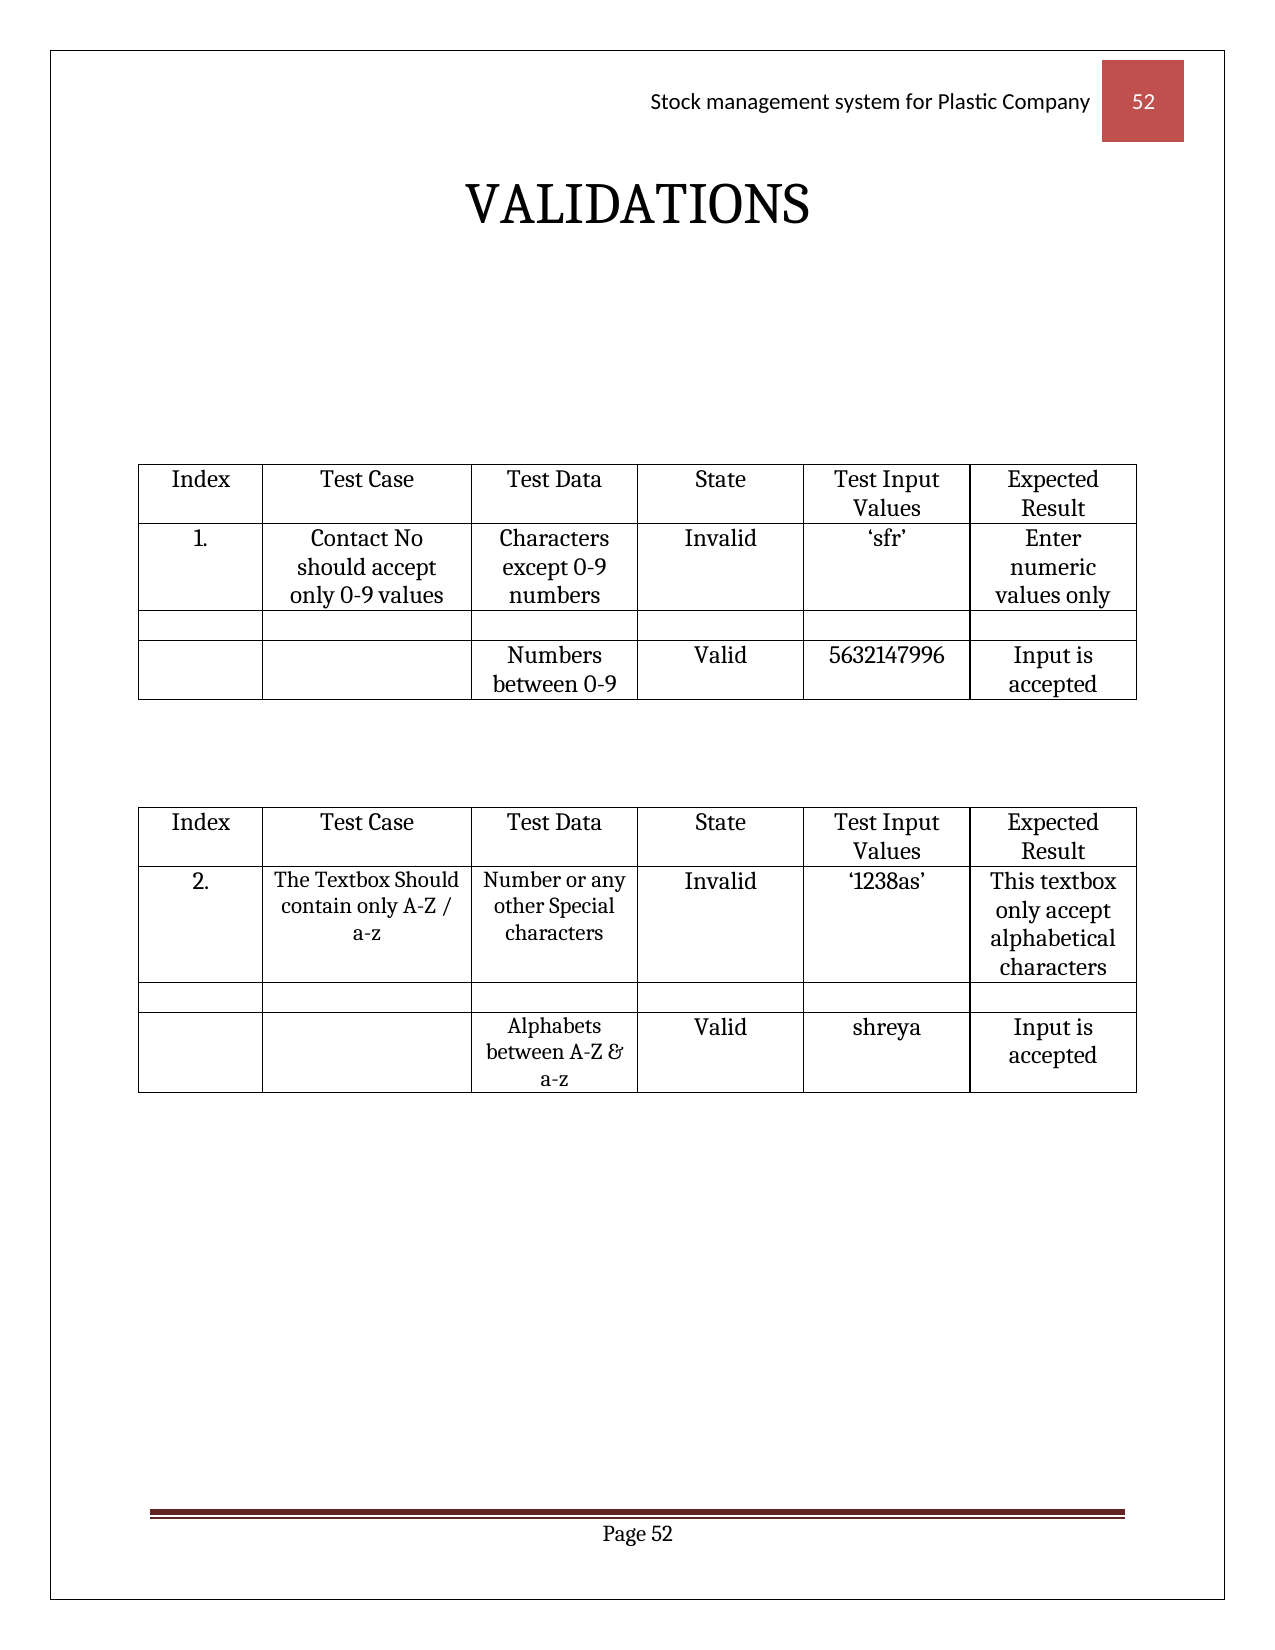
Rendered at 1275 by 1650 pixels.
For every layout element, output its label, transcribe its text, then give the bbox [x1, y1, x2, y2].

table_header Test Data [472, 465, 637, 523]
table_header Test Case [263, 808, 471, 866]
table_cell Enter numeric values only [971, 524, 1136, 610]
table_cell The Textbox Should contain only A-Z / a-z [263, 867, 471, 982]
table_header Test Input Values [804, 465, 969, 523]
table_header Expected Result [971, 808, 1136, 866]
table_cell [263, 1013, 471, 1092]
table_cell Valid [638, 1013, 803, 1092]
table_cell 5632147996 [804, 641, 969, 698]
table_cell [263, 611, 471, 640]
table_cell ‘1238as’ [804, 867, 969, 982]
text VALIDATIONS [150, 171, 1125, 238]
table_cell Invalid [638, 867, 803, 982]
table_cell [139, 1013, 262, 1092]
table_cell [139, 983, 262, 1012]
table_cell Valid [638, 641, 803, 698]
table_header State [638, 465, 803, 523]
table_cell [638, 611, 803, 640]
table_cell [804, 611, 969, 640]
table_cell 2. [139, 867, 262, 982]
table_header State [638, 808, 803, 866]
table_cell Invalid [638, 524, 803, 610]
table_cell [263, 641, 471, 698]
table_cell [638, 983, 803, 1012]
table_header Test Data [472, 808, 637, 866]
table_cell [804, 983, 969, 1012]
table_header Index [139, 465, 262, 523]
table_header Test Input Values [804, 808, 969, 866]
table_cell Input is accepted [971, 641, 1136, 698]
table_cell [472, 983, 637, 1012]
table_cell [472, 611, 637, 640]
table_header Index [139, 808, 262, 866]
table_cell [139, 641, 262, 698]
table_cell [263, 983, 471, 1012]
table_header Expected Result [971, 465, 1136, 523]
table_cell shreya [804, 1013, 969, 1092]
table_cell Number or any other Special characters [472, 867, 637, 982]
table_cell Characters except 0-9 numbers [472, 524, 637, 610]
table_cell [139, 611, 262, 640]
table_cell ‘sfr’ [804, 524, 969, 610]
table_cell 1. [139, 524, 262, 610]
table_cell [971, 983, 1136, 1012]
table_cell Input is accepted [971, 1013, 1136, 1092]
table_cell Alphabets between A-Z & a-z [472, 1013, 637, 1092]
table_header Test Case [263, 465, 471, 523]
table_cell Numbers between 0-9 [472, 641, 637, 698]
table_cell This textbox only accept alphabetical characters [971, 867, 1136, 982]
table_cell [971, 611, 1136, 640]
table_cell Contact No should accept only 0-9 values [263, 524, 471, 610]
